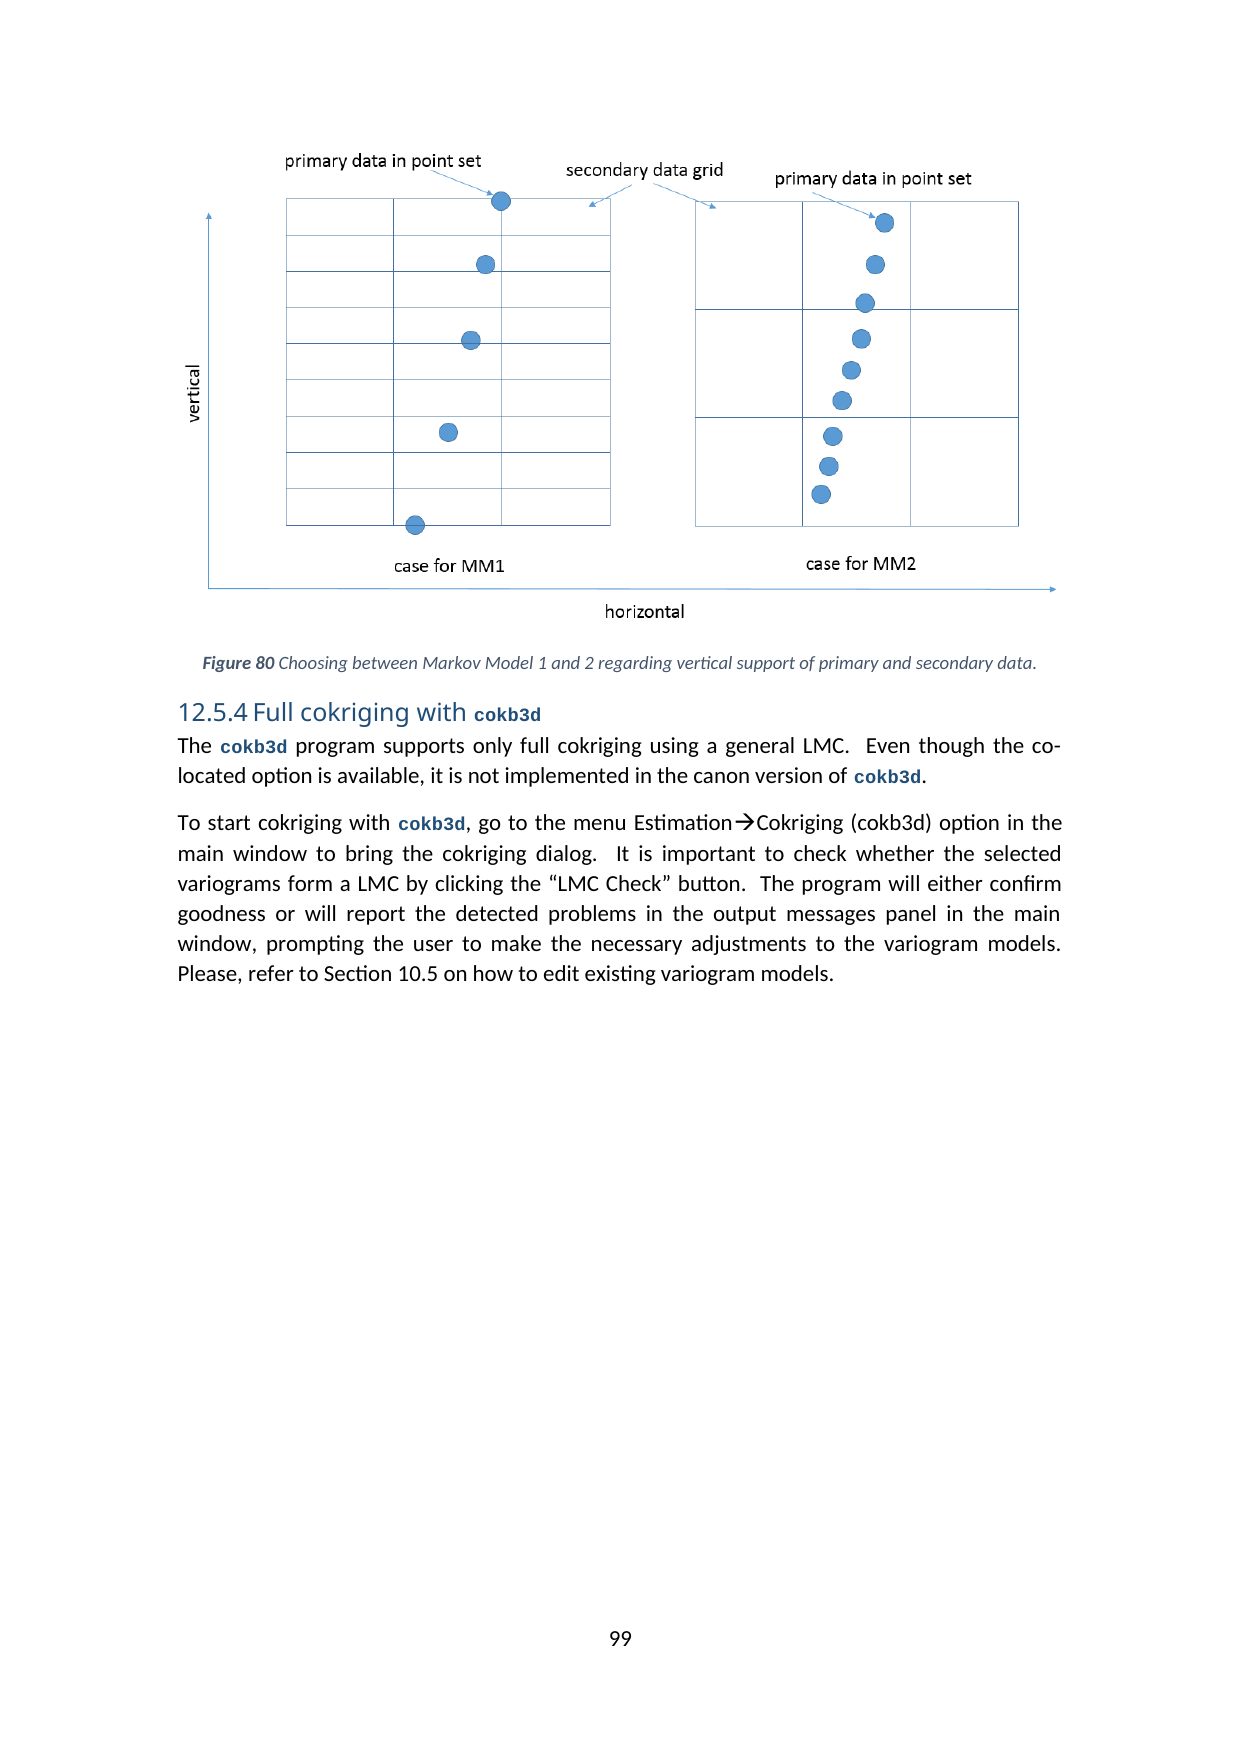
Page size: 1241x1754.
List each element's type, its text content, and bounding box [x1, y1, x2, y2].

text To start cokriging with cokb3d, go to the menu EstimationCokriging (cokb3d) option in the main window to bring the cokriging dialog. It is important to check whether the selected variograms form a LMC by clicking the “LMC Check” button. The program will either confirm goodness or will report the detected problems in the output messages panel in the main window, prompting the user to make the necessary adjustments to the variogram models. Please, refer to Section 10.5 on how to edit existing variogram models. [177, 808, 1063, 987]
text The cokb3d program supports only full cokriging using a general LMC. Even though the co-located option is available, it is not implemented in the canon version of cokb3d. [177, 731, 1063, 789]
subtitle Full cokriging with cokb3d [177, 694, 1063, 729]
picture [177, 147, 1064, 632]
text Figure 80 Choosing between Markov Model 1 and 2 regarding vertical support of primary and secondary data. [177, 651, 1063, 674]
